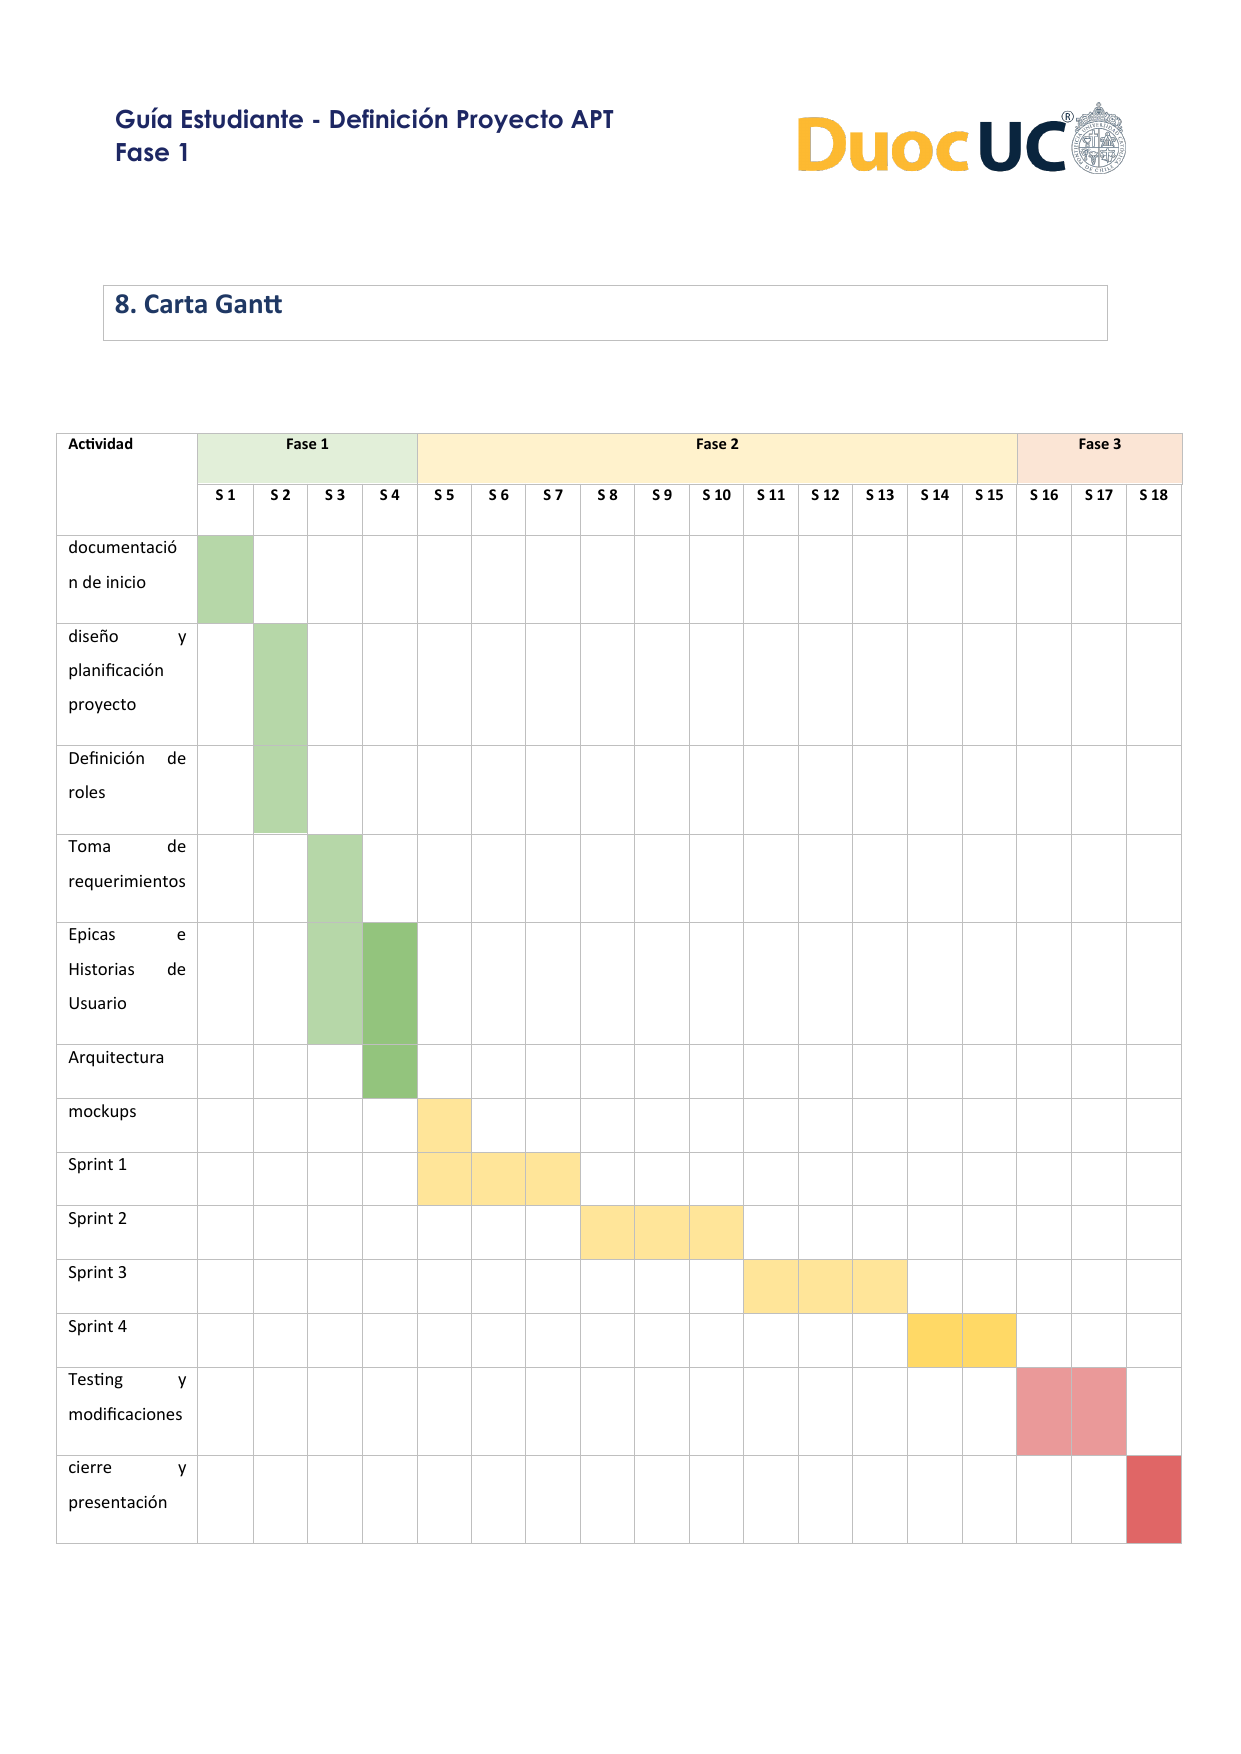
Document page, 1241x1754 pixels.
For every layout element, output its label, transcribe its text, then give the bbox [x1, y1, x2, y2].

table_cell [1017, 1260, 1071, 1313]
table_cell [581, 1045, 634, 1098]
table_cell [635, 746, 689, 833]
table_cell S 16 [1017, 485, 1071, 535]
table_cell [853, 923, 907, 1044]
table_cell [308, 746, 362, 833]
table_cell [963, 1099, 1016, 1152]
table_cell [853, 1260, 907, 1313]
table_cell [472, 624, 525, 745]
table_cell [799, 1368, 852, 1455]
table_header 8. Carta Gantt [104, 286, 1107, 340]
table_cell [744, 1153, 798, 1205]
table_cell [799, 923, 852, 1044]
table_cell [308, 1456, 362, 1543]
table_cell [908, 1260, 962, 1313]
table_cell [418, 746, 471, 833]
table_cell [526, 536, 580, 623]
table_cell [1127, 1456, 1181, 1543]
table_cell [198, 624, 253, 745]
table_cell [1017, 1314, 1071, 1367]
table_cell [690, 1456, 743, 1543]
table_cell S 13 [853, 485, 907, 535]
table_cell [418, 536, 471, 623]
table_cell S 9 [635, 485, 689, 535]
table_cell [690, 1260, 743, 1313]
table_cell [690, 1368, 743, 1455]
table_cell [472, 1456, 525, 1543]
table_cell Sprint 4 [57, 1314, 197, 1367]
table_cell [1072, 1045, 1126, 1098]
table_cell [254, 1206, 307, 1259]
table_cell [908, 1153, 962, 1205]
table_cell [1127, 1368, 1181, 1455]
table_cell [254, 1456, 307, 1543]
table_cell [472, 1368, 525, 1455]
table_cell [254, 624, 307, 745]
table_cell [198, 1456, 253, 1543]
table_cell [198, 536, 253, 623]
table_cell [581, 746, 634, 833]
table_cell [908, 923, 962, 1044]
table_cell [581, 1368, 634, 1455]
table_cell [1072, 1206, 1126, 1259]
table_cell S 7 [526, 485, 580, 535]
table_cell [198, 1260, 253, 1313]
table_cell [1072, 1153, 1126, 1205]
table_cell [308, 1099, 362, 1152]
table_cell [1127, 835, 1181, 922]
table_cell [853, 536, 907, 623]
table_cell [308, 1260, 362, 1313]
table_cell [1017, 923, 1071, 1044]
table_cell [526, 1153, 580, 1205]
table_cell [799, 1045, 852, 1098]
table_cell [363, 835, 417, 922]
table_cell [853, 835, 907, 922]
table_cell [635, 536, 689, 623]
table_cell [1017, 1206, 1071, 1259]
table_cell [744, 923, 798, 1044]
table_cell [198, 923, 253, 1044]
table_cell Sprint 2 [57, 1206, 197, 1259]
table_cell diseño y planificación proyecto [57, 624, 197, 745]
table_cell S 14 [908, 485, 962, 535]
table_cell [690, 1314, 743, 1367]
table_cell [635, 923, 689, 1044]
table_cell [963, 1045, 1016, 1098]
table_cell [418, 1260, 471, 1313]
table_cell [635, 1153, 689, 1205]
table_cell [198, 835, 253, 922]
table_cell [308, 835, 362, 922]
table_cell [635, 1368, 689, 1455]
table_cell [963, 1456, 1016, 1543]
table_cell [526, 835, 580, 922]
table_cell [254, 835, 307, 922]
table_cell [254, 1314, 307, 1367]
table_cell [1127, 536, 1181, 623]
table_cell S 12 [799, 485, 852, 535]
table_cell S 18 [1127, 485, 1181, 535]
table_cell [308, 1153, 362, 1205]
table_cell [472, 1099, 525, 1152]
table_cell [1127, 1045, 1181, 1098]
table_cell [744, 1368, 798, 1455]
table_cell [963, 835, 1016, 922]
table_cell [744, 1099, 798, 1152]
table_cell [963, 746, 1016, 833]
table_cell Sprint 1 [57, 1153, 197, 1205]
table_cell documentación de inicio [57, 536, 197, 623]
table_cell [418, 1206, 471, 1259]
table_cell [198, 1045, 253, 1098]
table_cell [308, 1206, 362, 1259]
table_cell [1017, 1099, 1071, 1152]
table_cell S 15 [963, 485, 1016, 535]
table_cell [418, 1456, 471, 1543]
table_cell [744, 835, 798, 922]
table_cell Sprint 3 [57, 1260, 197, 1313]
table_cell Definición de roles [57, 746, 197, 833]
table_cell [963, 1260, 1016, 1313]
table_cell [472, 1206, 525, 1259]
table_cell [853, 1099, 907, 1152]
table_cell [418, 923, 471, 1044]
table_cell [526, 1206, 580, 1259]
table_cell [308, 1045, 362, 1098]
table_cell S 6 [472, 485, 525, 535]
table_cell S 2 [254, 485, 307, 535]
table_cell [581, 923, 634, 1044]
table_cell [908, 1368, 962, 1455]
table_cell S 10 [690, 485, 743, 535]
table_cell [799, 1206, 852, 1259]
table_cell [799, 1153, 852, 1205]
table_cell [690, 624, 743, 745]
table_cell [526, 1368, 580, 1455]
table_cell [472, 1153, 525, 1205]
table_cell [363, 746, 417, 833]
table_cell [908, 746, 962, 833]
table_cell [254, 1153, 307, 1205]
table_cell [690, 536, 743, 623]
table_cell [853, 746, 907, 833]
table_cell [1127, 923, 1181, 1044]
table_cell [308, 1314, 362, 1367]
table_cell [635, 624, 689, 745]
table_cell [472, 1260, 525, 1313]
table_cell [908, 1045, 962, 1098]
table_cell [254, 1368, 307, 1455]
table_cell [1017, 1368, 1071, 1455]
table_cell [418, 835, 471, 922]
table_cell [799, 746, 852, 833]
table_cell [363, 1045, 417, 1098]
table_cell [963, 536, 1016, 623]
table_cell [1072, 1368, 1126, 1455]
table_cell [254, 536, 307, 623]
table_cell [1072, 923, 1126, 1044]
table_cell [963, 1368, 1016, 1455]
table_cell [908, 835, 962, 922]
table_cell [744, 1456, 798, 1543]
table_cell [418, 1153, 471, 1205]
table_cell [581, 1260, 634, 1313]
table_cell Arquitectura [57, 1045, 197, 1098]
table_cell [254, 746, 307, 833]
table_cell [744, 1206, 798, 1259]
table_cell [963, 1314, 1016, 1367]
table_cell [363, 1368, 417, 1455]
table_cell [526, 1099, 580, 1152]
table_cell Testing y modificaciones [57, 1368, 197, 1455]
table_cell [308, 1368, 362, 1455]
table_cell [526, 1314, 580, 1367]
table_cell [744, 1260, 798, 1313]
table_cell [1072, 1099, 1126, 1152]
table_cell [635, 1314, 689, 1367]
table_cell [690, 1099, 743, 1152]
table_cell [418, 1045, 471, 1098]
table_cell [526, 923, 580, 1044]
table_cell [635, 1260, 689, 1313]
table_cell [1017, 1456, 1071, 1543]
table_cell [853, 1153, 907, 1205]
table_cell [690, 923, 743, 1044]
table_cell [308, 923, 362, 1044]
table_cell [799, 1260, 852, 1313]
table_cell [1127, 1314, 1181, 1367]
table_cell [472, 835, 525, 922]
table_cell [963, 1206, 1016, 1259]
table_cell [1127, 746, 1181, 833]
table_cell S 5 [418, 485, 471, 535]
table_header Fase 3 [1018, 434, 1182, 483]
table_cell [635, 1099, 689, 1152]
table_cell S 3 [308, 485, 362, 535]
table_cell [526, 1260, 580, 1313]
table_cell [853, 1314, 907, 1367]
table_cell [1127, 1260, 1181, 1313]
table_cell [472, 1045, 525, 1098]
table_cell [853, 624, 907, 745]
table_cell [799, 835, 852, 922]
table_cell [635, 835, 689, 922]
table_cell [690, 1153, 743, 1205]
table_cell Epicas e Historias de Usuario [57, 923, 197, 1044]
table_cell [1072, 1456, 1126, 1543]
table_cell [581, 1099, 634, 1152]
table_cell [526, 624, 580, 745]
table_cell [963, 1153, 1016, 1205]
table_cell [363, 1153, 417, 1205]
table_cell [472, 536, 525, 623]
table_cell [363, 1456, 417, 1543]
table_cell [635, 1206, 689, 1259]
table_cell [963, 624, 1016, 745]
table_cell [853, 1368, 907, 1455]
table_cell [799, 1314, 852, 1367]
table_cell [363, 1314, 417, 1367]
table_cell [1017, 536, 1071, 623]
table_cell [744, 624, 798, 745]
table_cell [963, 923, 1016, 1044]
table_cell [799, 1456, 852, 1543]
table_cell [908, 536, 962, 623]
table_cell [198, 746, 253, 833]
table_cell mockups [57, 1099, 197, 1152]
table_cell [581, 624, 634, 745]
table_cell [1127, 1099, 1181, 1152]
table_cell [472, 1314, 525, 1367]
table_cell [581, 1206, 634, 1259]
table_cell [690, 1045, 743, 1098]
table_cell [853, 1206, 907, 1259]
table_cell [1017, 1153, 1071, 1205]
table_cell [363, 1260, 417, 1313]
table_header Fase 1 [198, 434, 417, 483]
table_cell S 8 [581, 485, 634, 535]
table_cell [799, 1099, 852, 1152]
table_cell [198, 1368, 253, 1455]
table_cell [908, 1456, 962, 1543]
table_cell [472, 746, 525, 833]
table_cell [635, 1456, 689, 1543]
table_cell [472, 923, 525, 1044]
table_cell [690, 746, 743, 833]
table_cell S 1 [198, 485, 253, 535]
table_cell [908, 624, 962, 745]
table_cell S 4 [363, 485, 417, 535]
table_cell [744, 746, 798, 833]
table_cell [363, 923, 417, 1044]
table_cell [1072, 1260, 1126, 1313]
table_cell [744, 1314, 798, 1367]
table_cell [254, 1260, 307, 1313]
table_cell [254, 1045, 307, 1098]
table_cell [254, 1099, 307, 1152]
table_cell [799, 536, 852, 623]
table_cell [581, 835, 634, 922]
table_cell S 17 [1072, 485, 1126, 535]
picture [798, 102, 1126, 174]
table_cell [908, 1206, 962, 1259]
table_cell [744, 1045, 798, 1098]
table_cell [1072, 746, 1126, 833]
table_cell [1017, 835, 1071, 922]
table_cell [363, 624, 417, 745]
table_cell [418, 1368, 471, 1455]
table_cell [198, 1153, 253, 1205]
table_cell [198, 1314, 253, 1367]
table_cell [418, 1099, 471, 1152]
table_cell [690, 1206, 743, 1259]
table_cell [308, 624, 362, 745]
table_cell [1127, 1153, 1181, 1205]
table_header Actividad [57, 434, 197, 535]
table_cell [308, 536, 362, 623]
table_cell [1072, 536, 1126, 623]
table_cell [1017, 624, 1071, 745]
table_cell [581, 1153, 634, 1205]
table_cell [853, 1456, 907, 1543]
table_cell [1127, 1206, 1181, 1259]
table_cell [1072, 624, 1126, 745]
table_cell [1017, 1045, 1071, 1098]
table_cell [526, 746, 580, 833]
table_cell [853, 1045, 907, 1098]
table_cell [526, 1456, 580, 1543]
table_cell [581, 1456, 634, 1543]
table_cell [744, 536, 798, 623]
table_cell [690, 835, 743, 922]
table_cell [198, 1206, 253, 1259]
table_cell S 11 [744, 485, 798, 535]
table_cell [581, 1314, 634, 1367]
table_cell [908, 1099, 962, 1152]
table_cell [363, 1099, 417, 1152]
table_cell [198, 1099, 253, 1152]
table_cell [1127, 624, 1181, 745]
table_cell [526, 1045, 580, 1098]
table_cell cierre y presentación [57, 1456, 197, 1543]
table_cell [363, 536, 417, 623]
table_cell Toma de requerimientos [57, 835, 197, 922]
table_header Fase 2 [418, 434, 1017, 483]
table_cell [418, 1314, 471, 1367]
table_cell [1017, 746, 1071, 833]
table_cell [1072, 835, 1126, 922]
table_cell [635, 1045, 689, 1098]
table_cell [908, 1314, 962, 1367]
table_cell [581, 536, 634, 623]
table_cell [254, 923, 307, 1044]
table_cell [418, 624, 471, 745]
table_cell [1072, 1314, 1126, 1367]
table_cell [799, 624, 852, 745]
table_cell [363, 1206, 417, 1259]
